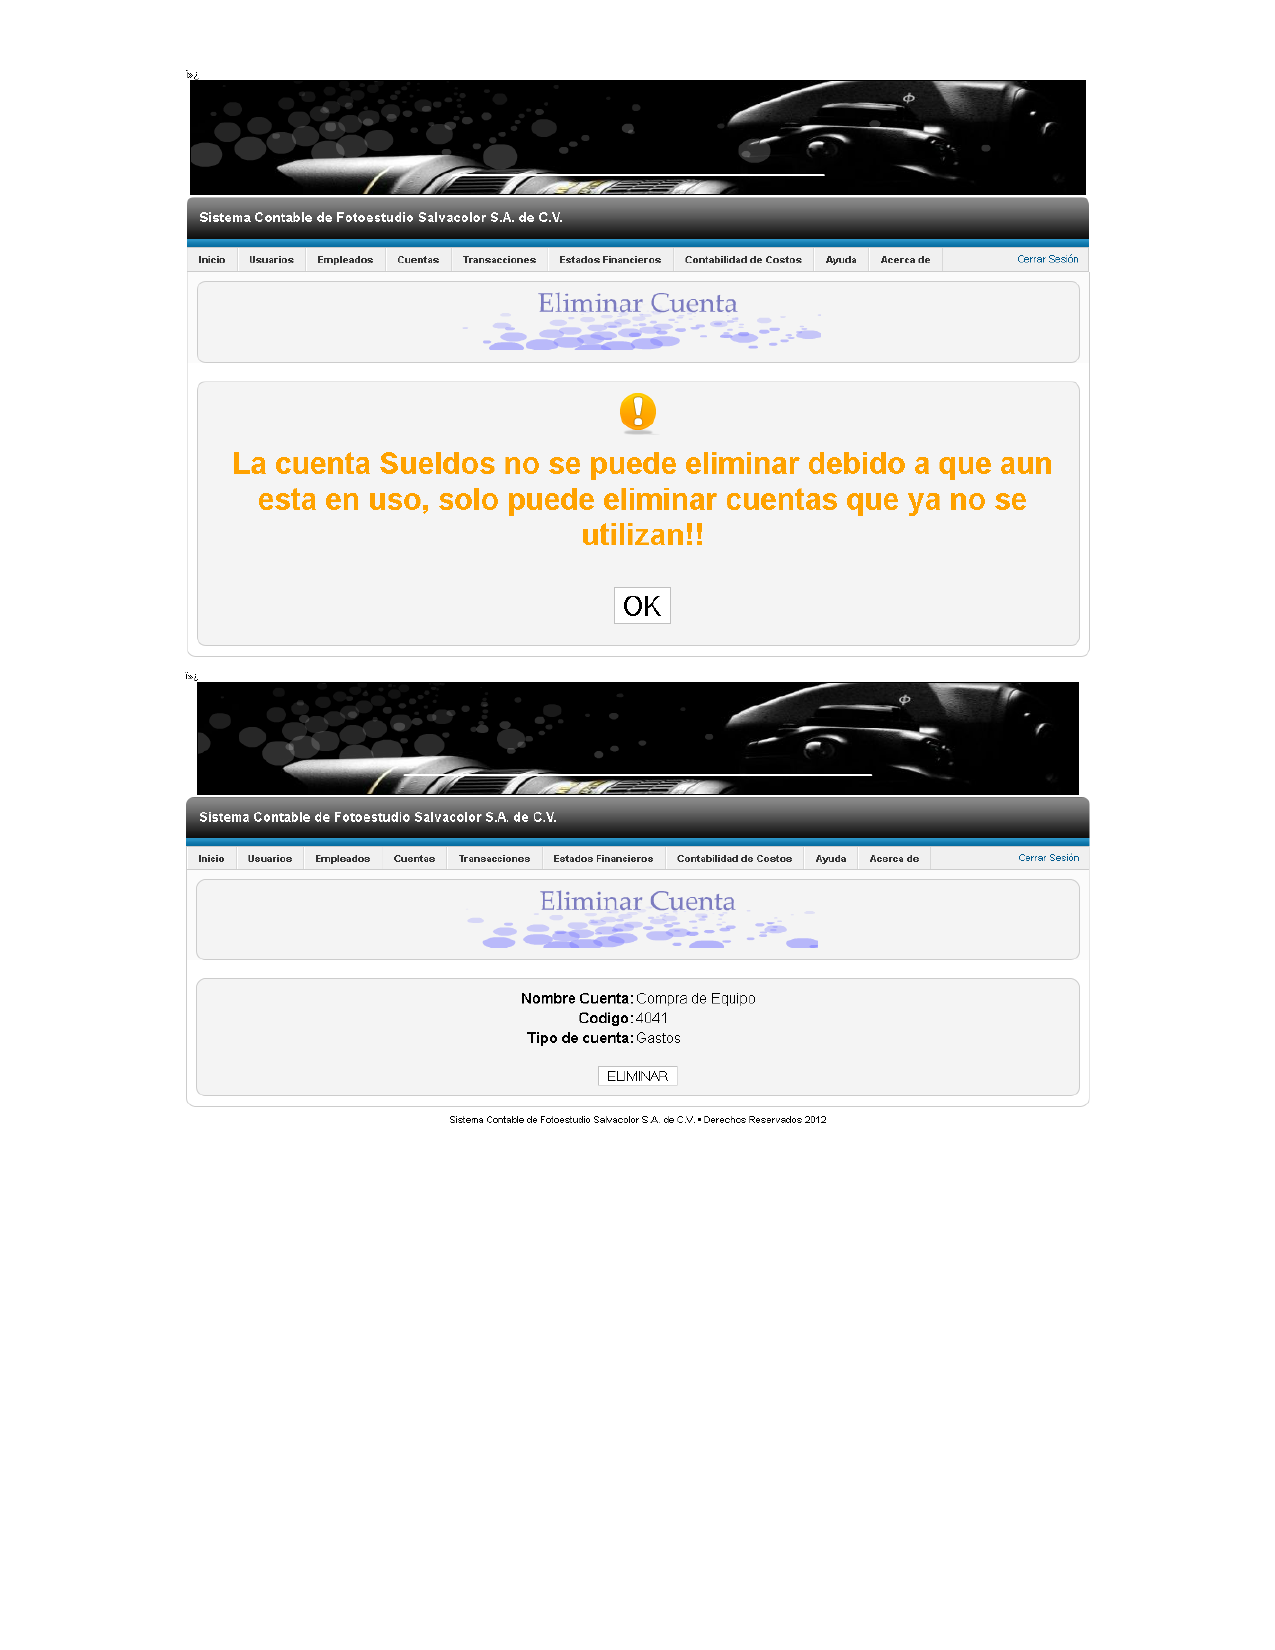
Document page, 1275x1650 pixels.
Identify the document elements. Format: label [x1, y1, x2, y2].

picture [177, 59, 1098, 1194]
